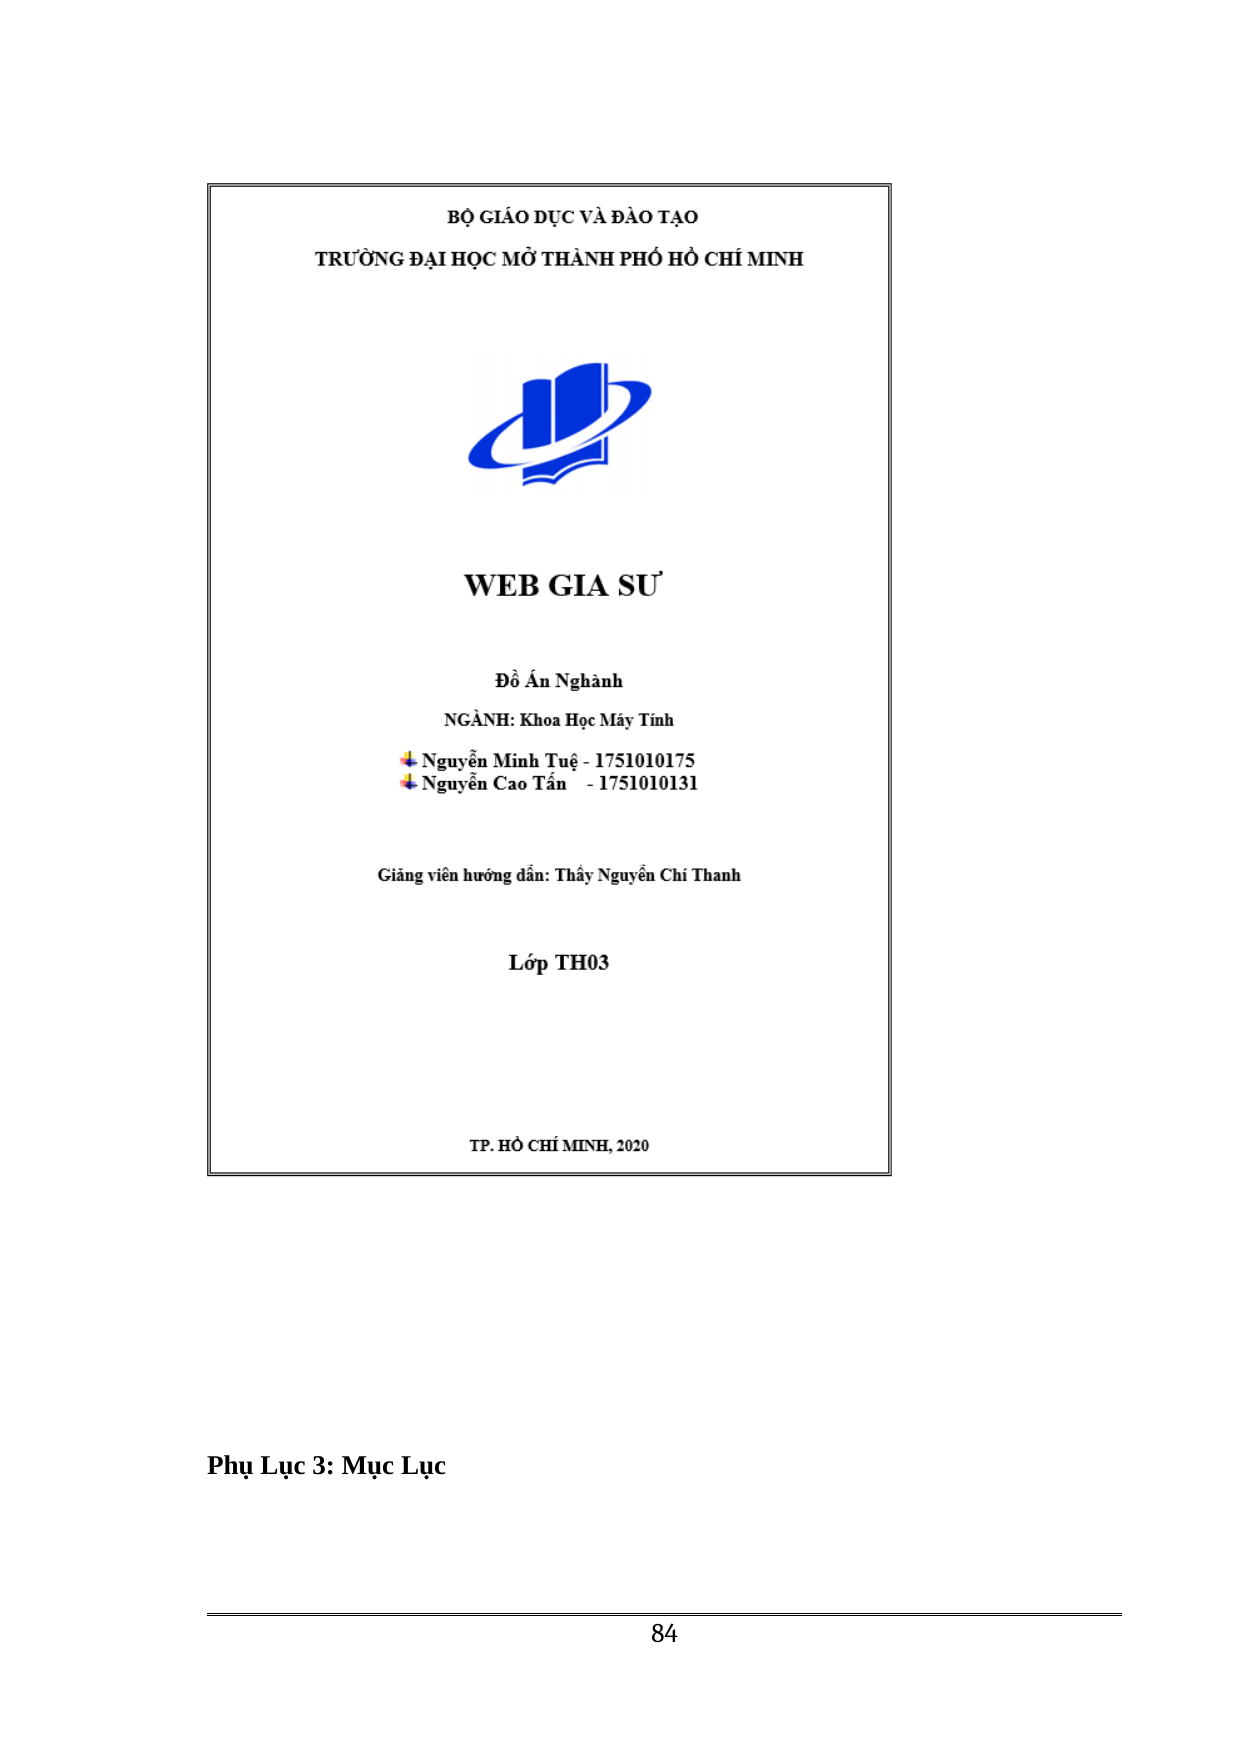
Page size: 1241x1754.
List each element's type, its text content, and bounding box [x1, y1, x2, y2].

text Phụ Lục 3: Mục Lục [207, 1449, 1122, 1481]
